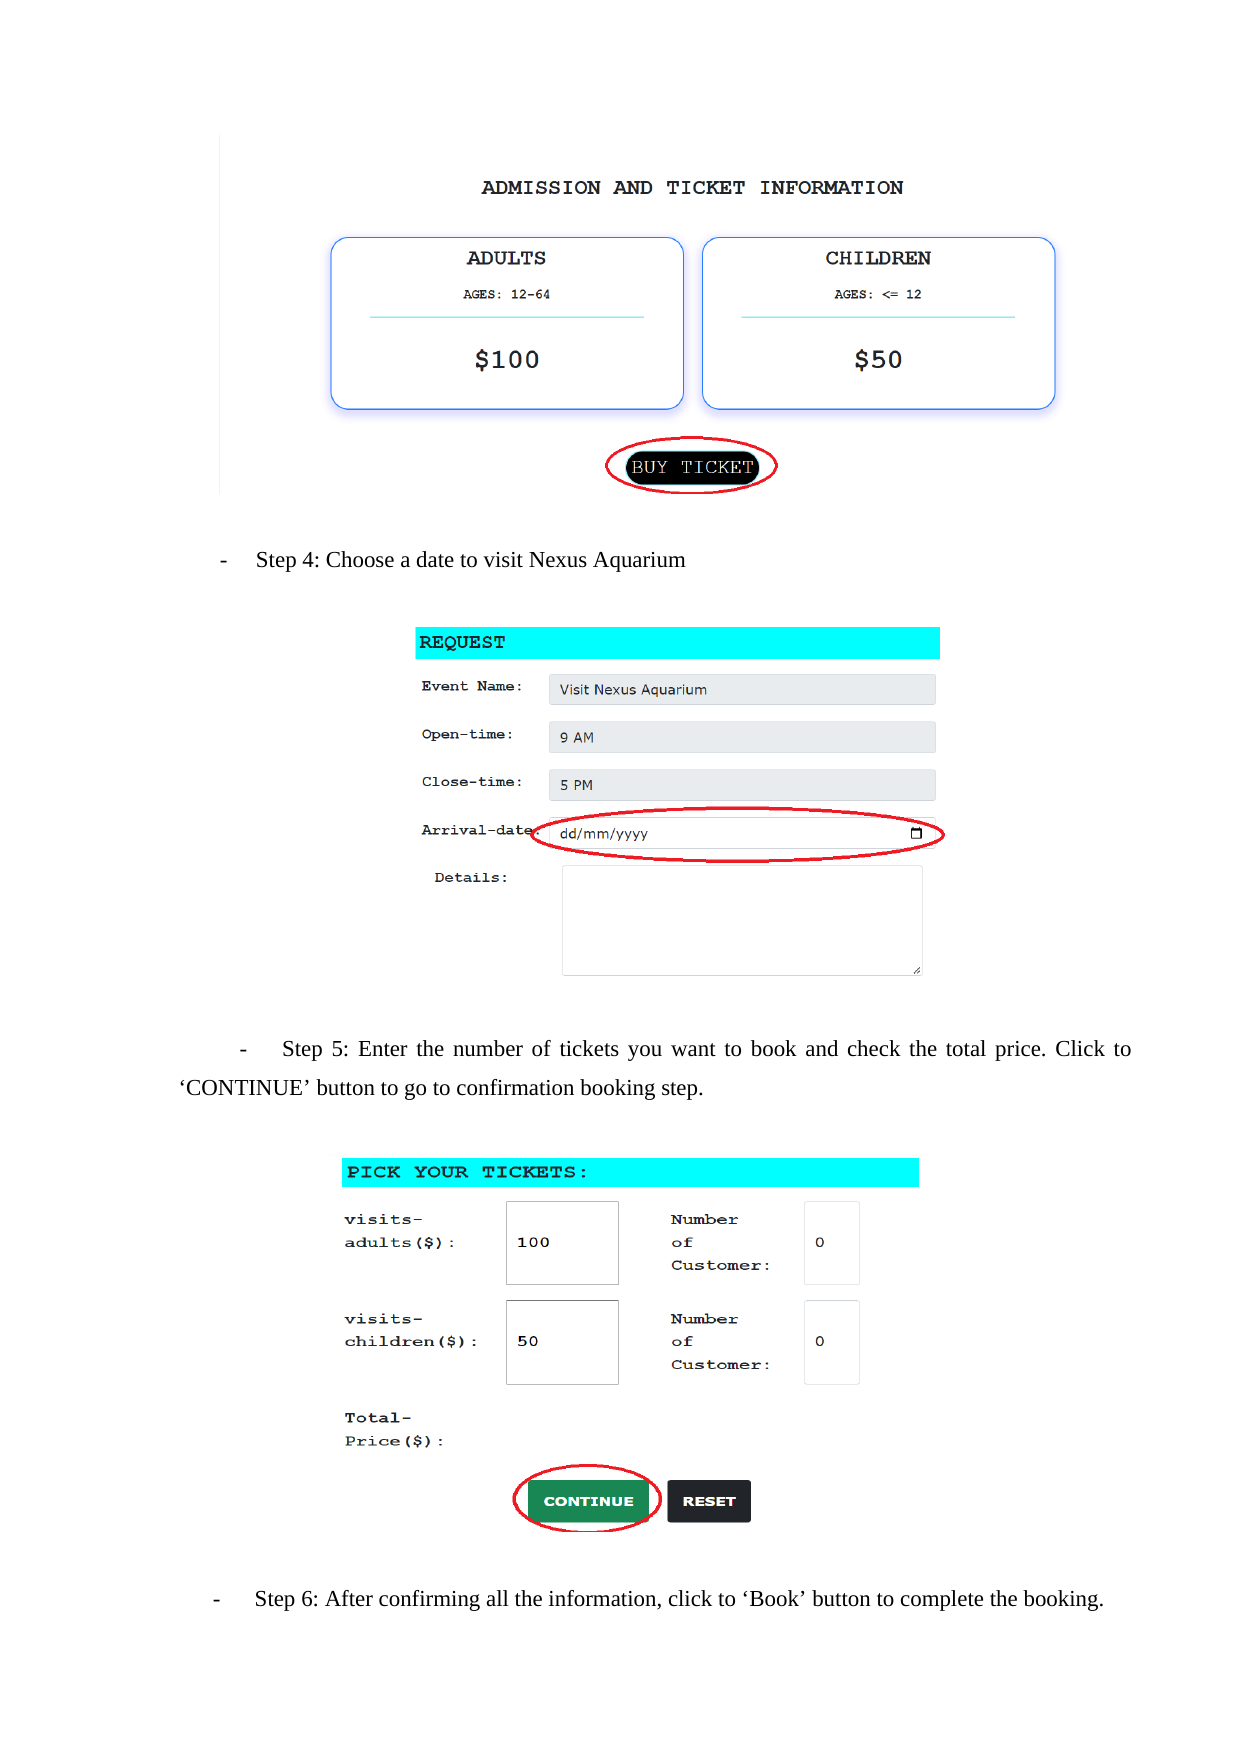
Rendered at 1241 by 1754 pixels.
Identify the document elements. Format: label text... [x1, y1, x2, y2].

text - Step 5: Enter the number of tickets you want to book and check the total price. Click to ‘CONTINUE’ button to go to confirmation booking step. [177, 1035, 1135, 1101]
picture [327, 1154, 929, 1532]
picture [402, 624, 946, 982]
list - Step 4: Choose a date to visit Nexus Aquarium [219, 546, 1135, 572]
picture [219, 135, 1171, 494]
text - Step 6: After confirming all the information, click to ‘Book’ button to complete the booking. [177, 1585, 1135, 1611]
